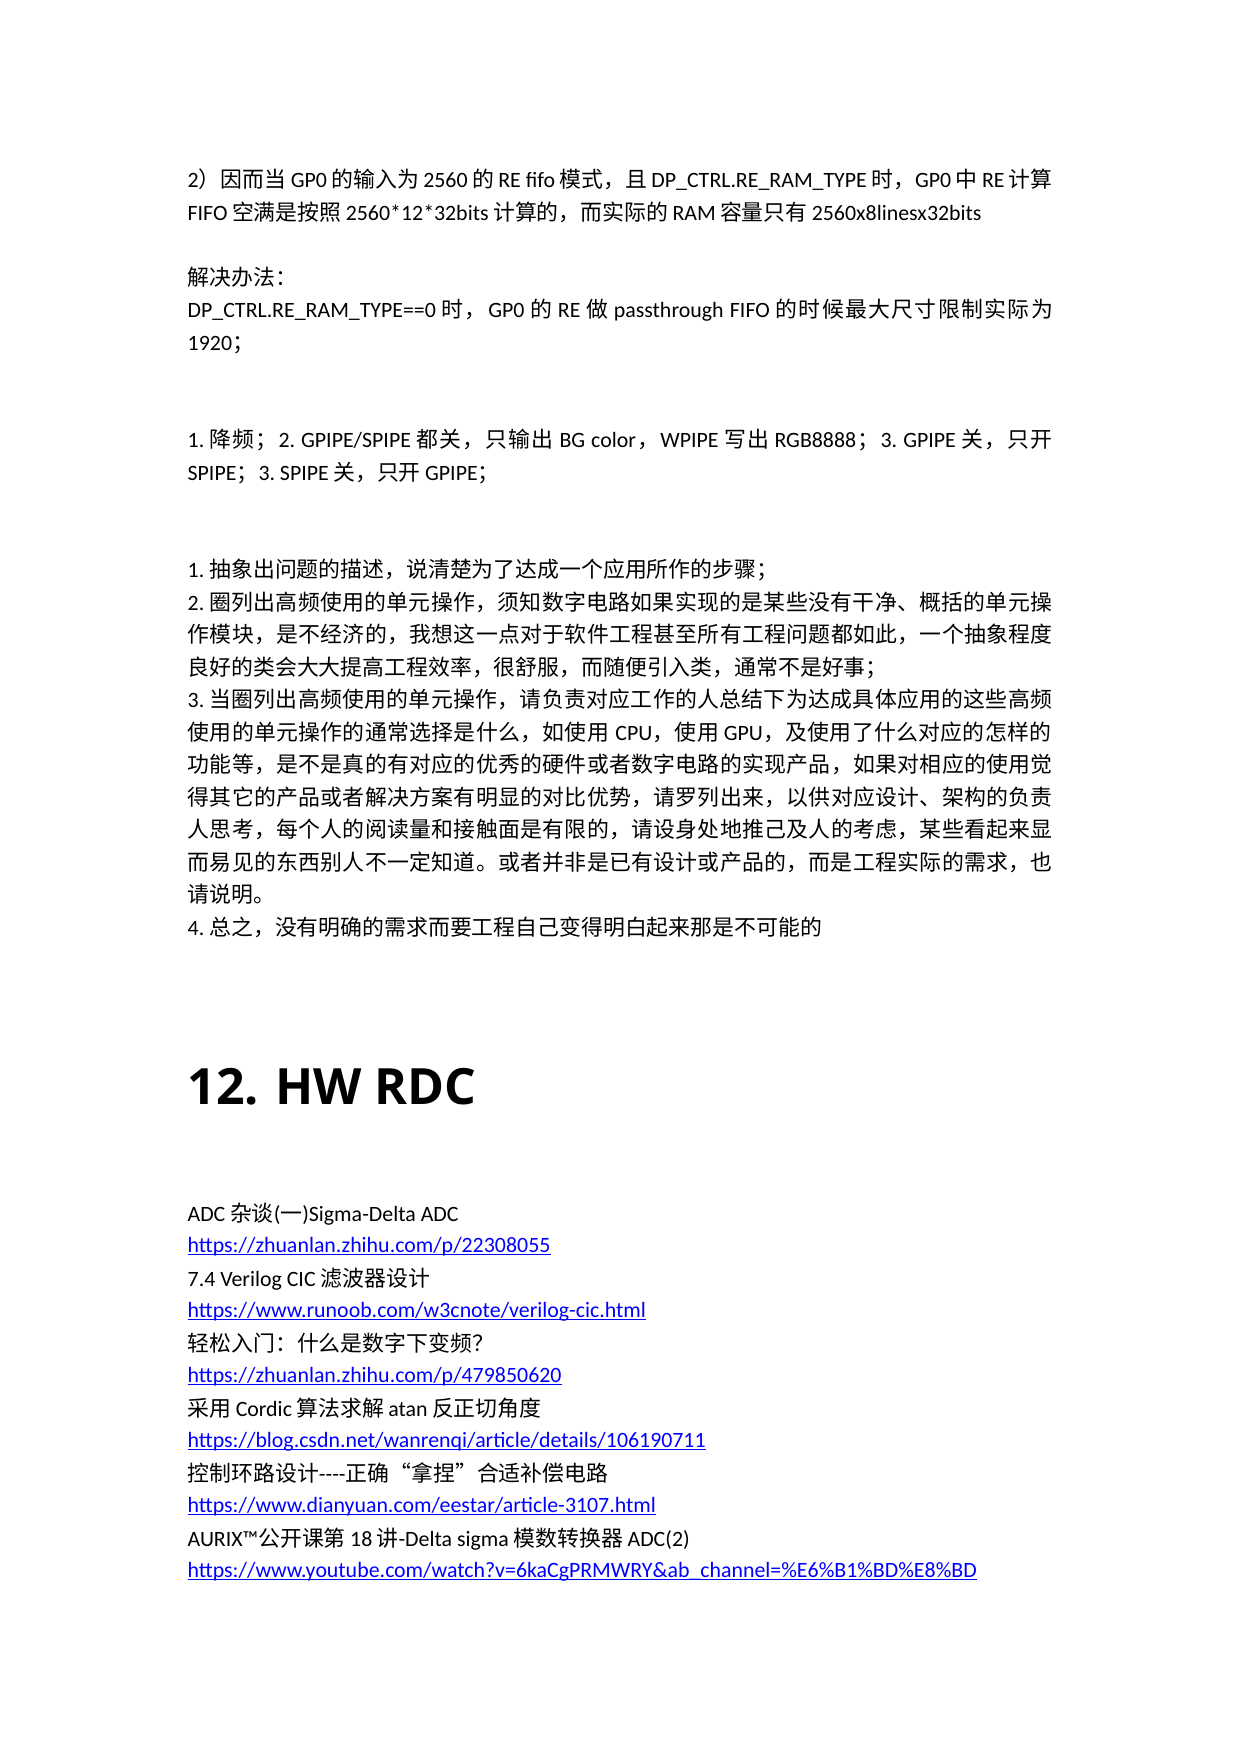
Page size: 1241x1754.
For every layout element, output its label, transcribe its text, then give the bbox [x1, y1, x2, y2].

list https://blog.csdn.net/wanrenqi/article/details/106190711 [187, 1423, 1053, 1455]
list https://www.dianyuan.com/eestar/article-3107.html [187, 1488, 1053, 1520]
subtitle HW RDC [187, 1036, 1053, 1134]
list https://www.runoob.com/w3cnote/verilog-cic.html [187, 1293, 1053, 1325]
list 控制环路设计----正确“拿捏”合适补偿电路 [187, 1455, 1053, 1488]
list 圈列出高频使用的单元操作，须知数字电路如果实现的是某些没有干净、概括的单元操作模块，是不经济的，我想这一点对于软件工程甚至所有工程问题都如此，一个抽象程度良好的类会大大提高工程效率，很舒服，而随便引入类，通常不是好事； [187, 584, 1053, 682]
list https://zhuanlan.zhihu.com/p/22308055 [187, 1228, 1053, 1260]
list 解决办法： [187, 259, 1053, 292]
list 因而当GP0的输入为2560的RE fifo模式，且DP_CTRL.RE_RAM_TYPE时，GP0中RE计算FIFO空满是按照2560*12*32bits计算的，而实际的RAM容量只有2560x8linesx32bits [187, 162, 1053, 227]
list 降频；2. GPIPE/SPIPE都关，只输出BG color，WPIPE写出RGB8888；3. GPIPE关，只开SPIPE；3. SPIPE关，只开GPIPE； [187, 422, 1053, 487]
list DP_CTRL.RE_RAM_TYPE==0时，GP0的RE做passthrough FIFO的时候最大尺寸限制实际为1920； [187, 292, 1053, 357]
list https://zhuanlan.zhihu.com/p/479850620 [187, 1358, 1053, 1390]
list 采用Cordic算法求解atan反正切角度 [187, 1390, 1053, 1423]
list 总之，没有明确的需求而要工程自己变得明白起来那是不可能的 [187, 909, 1053, 942]
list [187, 1553, 1053, 1585]
list ADC杂谈(一)Sigma-Delta ADC [187, 1195, 1053, 1228]
list 抽象出问题的描述，说清楚为了达成一个应用所作的步骤； [187, 552, 1053, 584]
list AURIX™公开课第18讲-Delta sigma 模数转换器ADC(2) [187, 1520, 1053, 1553]
list 当圈列出高频使用的单元操作，请负责对应工作的人总结下为达成具体应用的这些高频使用的单元操作的通常选择是什么，如使用CPU，使用GPU，及使用了什么对应的怎样的功能等，是不是真的有对应的优秀的硬件或者数字电路的实现产品，如果对相应的使用觉得其它的产品或者解决方案有明显的对比优势，请罗列出来，以供对应设计、架构的负责人思考，每个人的阅读量和接触面是有限的，请设身处地推己及人的考虑，某些看起来显而易见的东西别人不一定知道。或者并非是已有设计或产品的，而是工程实际的需求，也请说明。 [187, 682, 1053, 909]
list 轻松入门：什么是数字下变频？ [187, 1325, 1053, 1358]
list 7.4 Verilog CIC 滤波器设计 [187, 1260, 1053, 1293]
